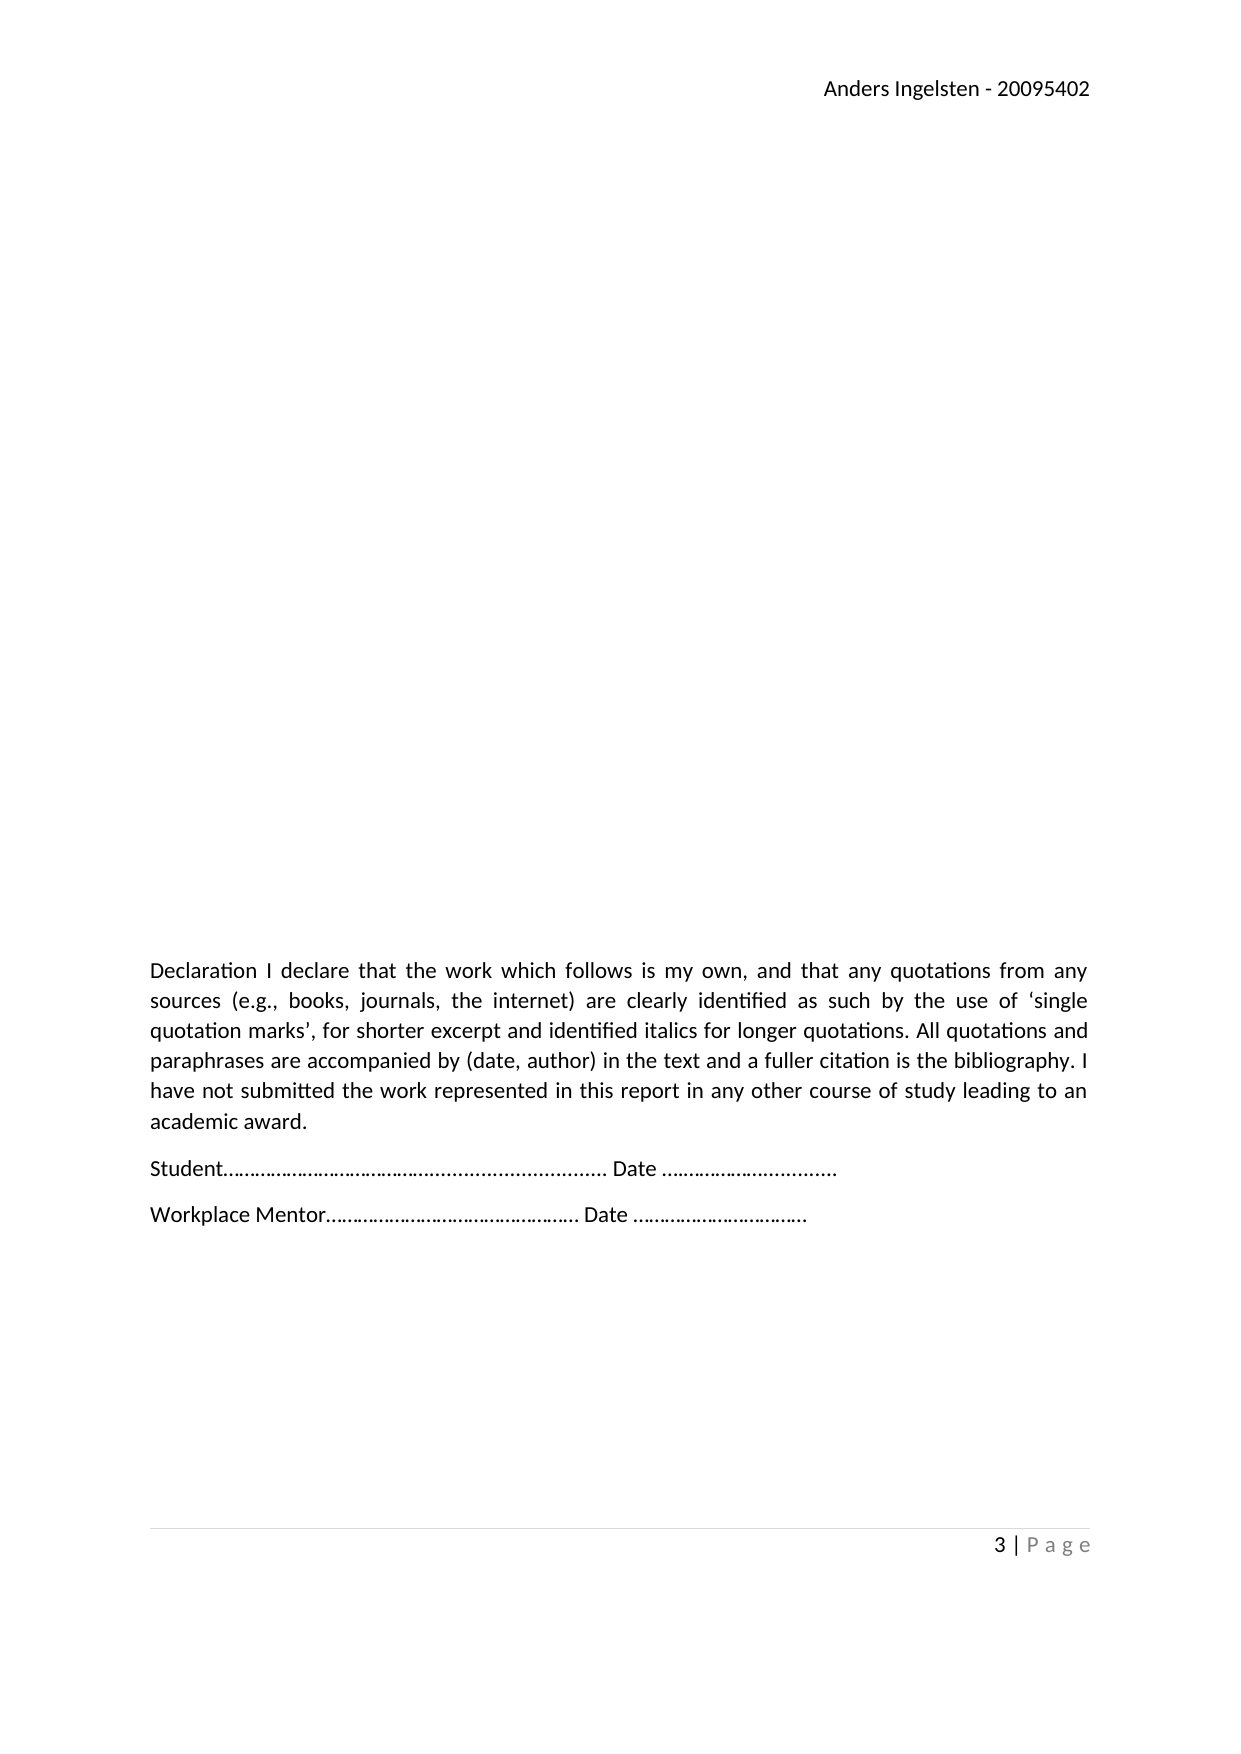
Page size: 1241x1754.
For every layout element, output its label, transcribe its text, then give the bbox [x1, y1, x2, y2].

text Student…………………………………............................... Date ….……………............. [150, 1154, 1090, 1182]
text Workplace Mentor………………………………………… Date …………………………… [150, 1201, 1090, 1229]
text Declaration I declare that the work which follows is my own, and that any quotations from any sources (e.g., books, journals, the internet) are clearly identified as such by the use of ‘single quotation marks’, for shorter excerpt and identified italics for longer quotations. All quotations and paraphrases are accompanied by (date, author) in the text and a fuller citation is the bibliography. I have not submitted the work represented in this report in any other course of study leading to an academic award. [150, 956, 1090, 1135]
